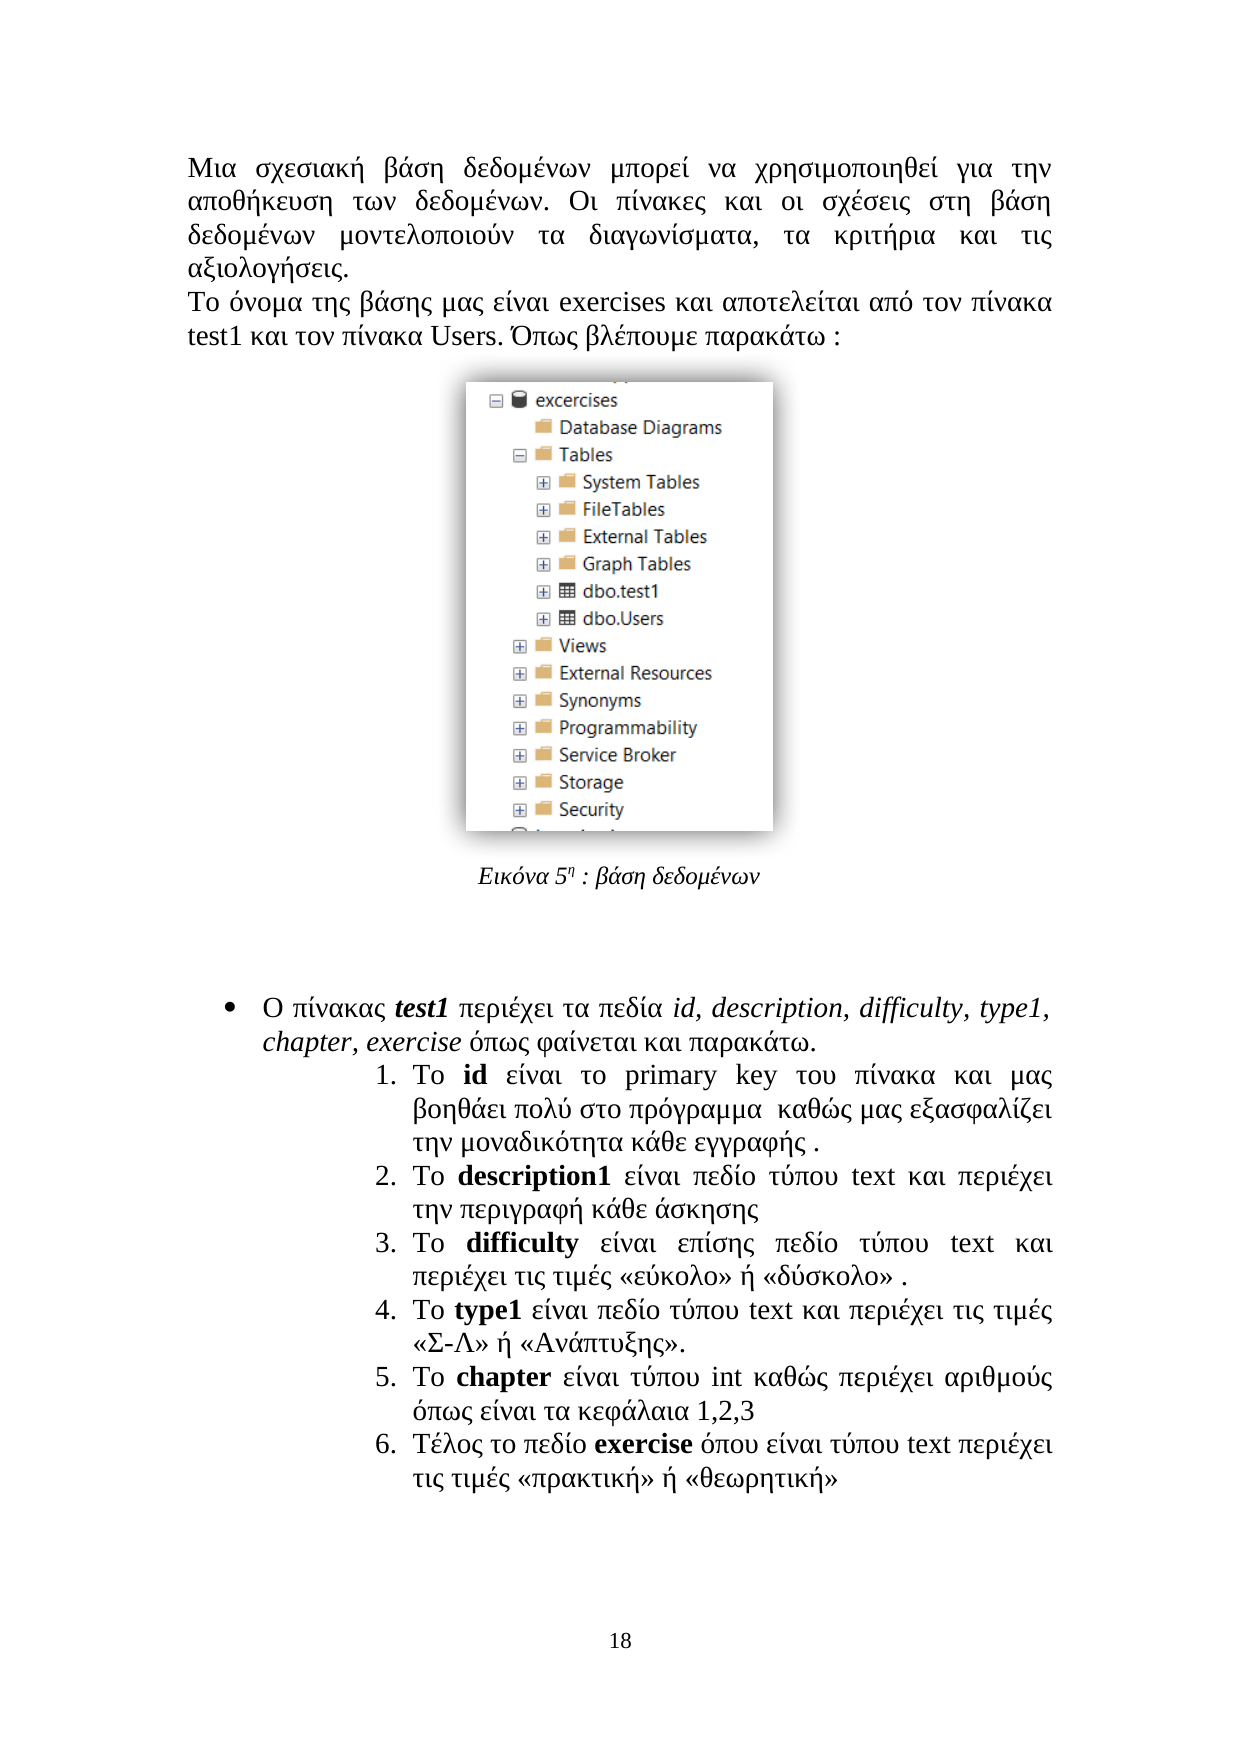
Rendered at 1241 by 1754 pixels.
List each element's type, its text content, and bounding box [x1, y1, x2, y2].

list Το id είναι το primary key του πίνακα και μας βοηθάει πολύ στο πρόγραμμα καθώς μας εξασφαλίζει την μοναδικότητα κάθε εγγραφής . [375, 1057, 1053, 1158]
picture [466, 382, 773, 831]
text Το όνομα της βάσης μας είναι exercises και αποτελείται από τον πίνακα test1 και τον πίνακα Users. Όπως βλέπουμε παρακάτω : [187, 284, 1053, 351]
list Το type1 είναι πεδίο τύπου text και περιέχει τις τιμές «Σ-Λ» ή «Ανάπτυξης». [375, 1292, 1053, 1359]
text Εικόνα 5η : βάση δεδομένων [187, 861, 1053, 889]
list Το description1 είναι πεδίο τύπου text και περιέχει την περιγραφή κάθε άσκησης [375, 1158, 1053, 1225]
text Μια σχεσιακή βάση δεδομένων μπορεί να χρησιμοποιηθεί για την αποθήκευση των δεδομένων. Οι πίνακες και οι σχέσεις στη βάση δεδομένων μοντελοποιούν τα διαγωνίσματα, τα κριτήρια και τις αξιολογήσεις. [187, 150, 1053, 284]
list Το chapter είναι τύπου int καθώς περιέχει αριθμούς όπως είναι τα κεφάλαια 1,2,3 [375, 1359, 1053, 1426]
list Ο πίνακας test1 περιέχει τα πεδία id, description, difficulty, type1, chapter, exercise όπως φαίνεται και παρακάτω. [225, 990, 1053, 1057]
list Τέλος το πεδίο exercise όπου είναι τύπου text περιέχει τις τιμές «πρακτική» ή «θεωρητική» [375, 1426, 1053, 1493]
list Το difficulty είναι επίσης πεδίο τύπου text και περιέχει τις τιμές «εύκολο» ή «δύσκολο» . [375, 1225, 1053, 1292]
